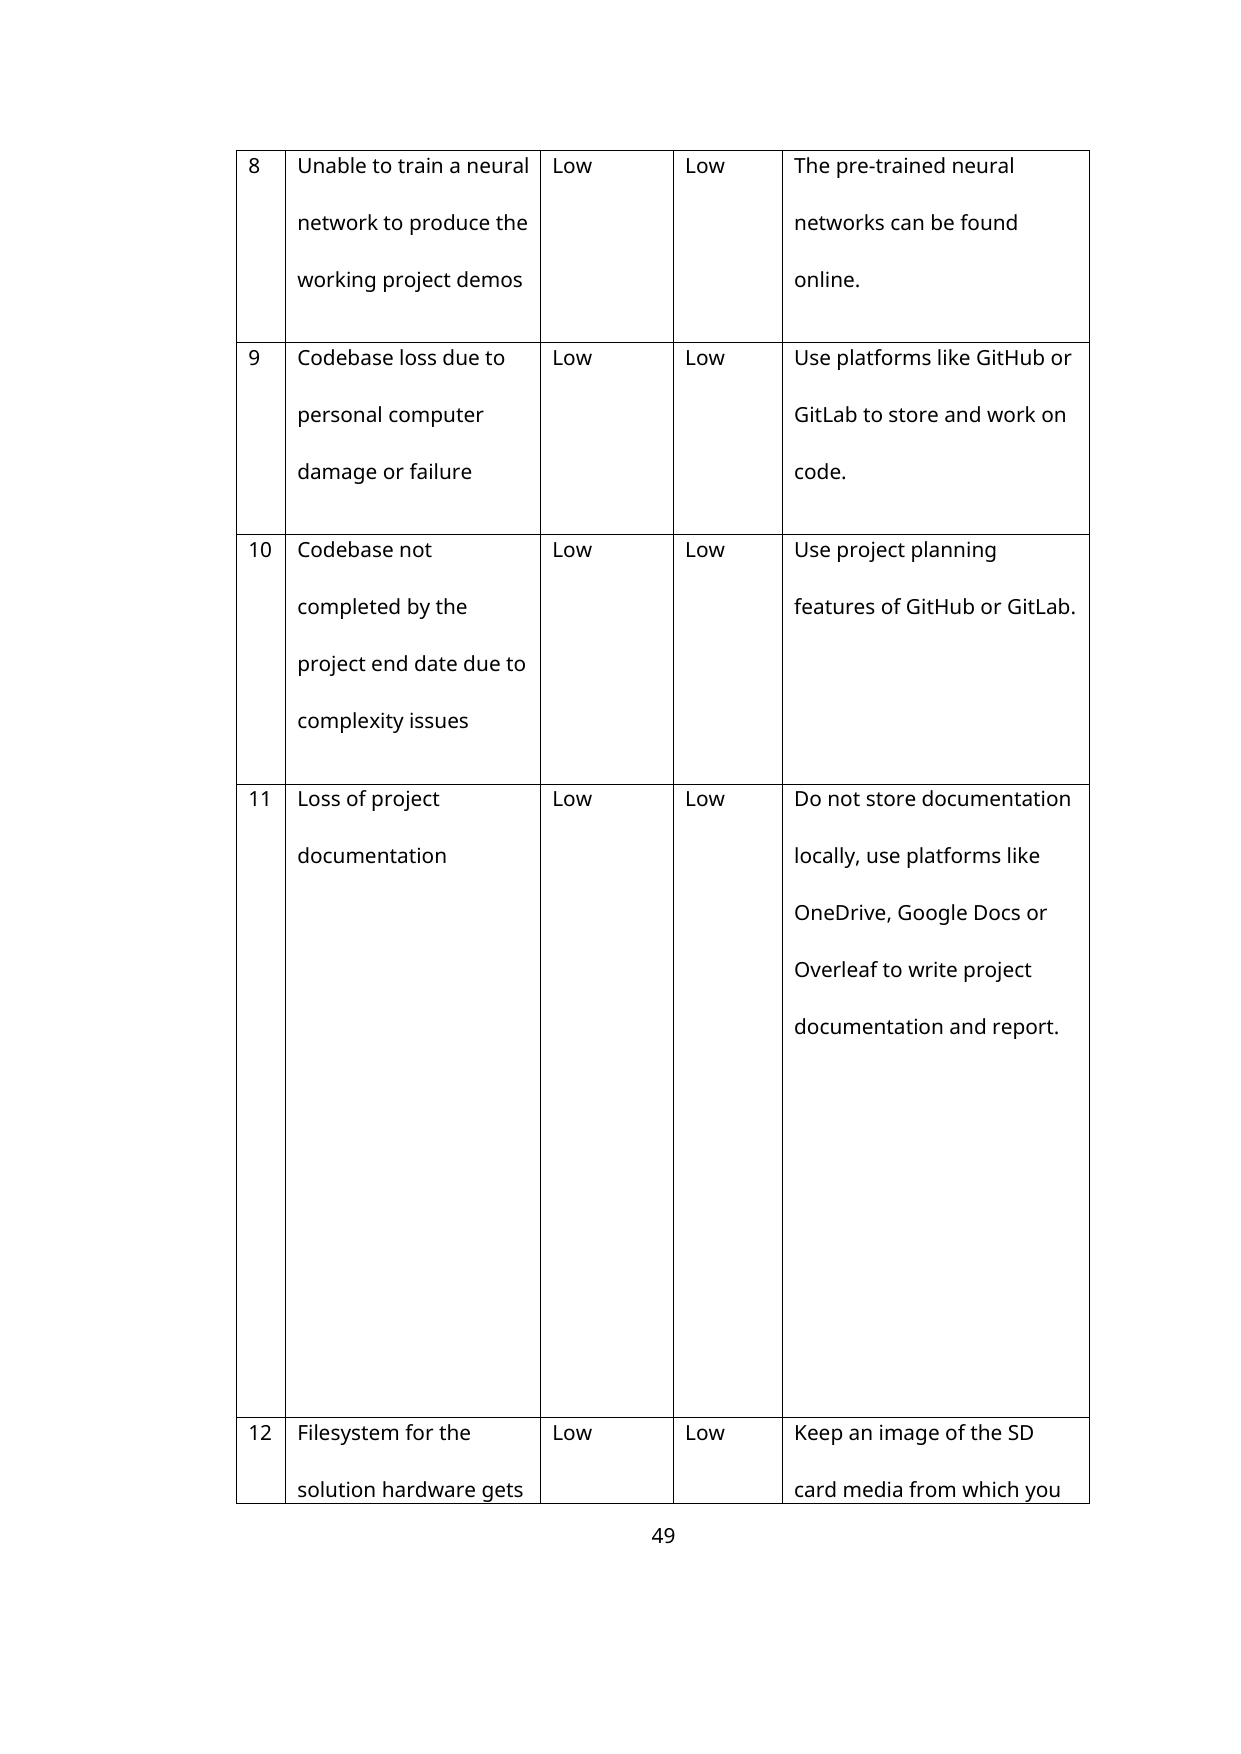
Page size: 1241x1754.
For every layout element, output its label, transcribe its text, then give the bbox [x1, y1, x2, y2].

table_cell 12 [237, 1418, 285, 1503]
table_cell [783, 1418, 1089, 1503]
table_cell The pre-trained neural networks can be found online. [783, 151, 1089, 342]
table_cell Low [674, 151, 782, 342]
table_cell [286, 1418, 540, 1503]
table_cell Low [541, 151, 673, 342]
table_cell 9 [237, 343, 285, 534]
table_cell Low [674, 343, 782, 534]
table_cell Do not store documentation locally, use platforms like OneDrive, Google Docs or Overleaf to write project documentation and report. [783, 785, 1089, 1417]
table_cell Loss of project documentation [286, 785, 540, 1417]
table_cell 11 [237, 785, 285, 1417]
table_cell Unable to train a neural network to produce the working project demos [286, 151, 540, 342]
table_cell Use platforms like GitHub or GitLab to store and work on code. [783, 343, 1089, 534]
table_cell Low [541, 785, 673, 1417]
table_cell Low [541, 343, 673, 534]
table_cell Low [541, 535, 673, 783]
table_cell Low [674, 785, 782, 1417]
table_cell Low [541, 1418, 673, 1503]
table_cell 8 [237, 151, 285, 342]
table_cell Codebase loss due to personal computer damage or failure [286, 343, 540, 534]
table_cell 10 [237, 535, 285, 783]
table_cell Use project planning features of GitHub or GitLab. [783, 535, 1089, 783]
table_cell Codebase not completed by the project end date due to complexity issues [286, 535, 540, 783]
table_cell Low [674, 535, 782, 783]
table_cell Low [674, 1418, 782, 1503]
